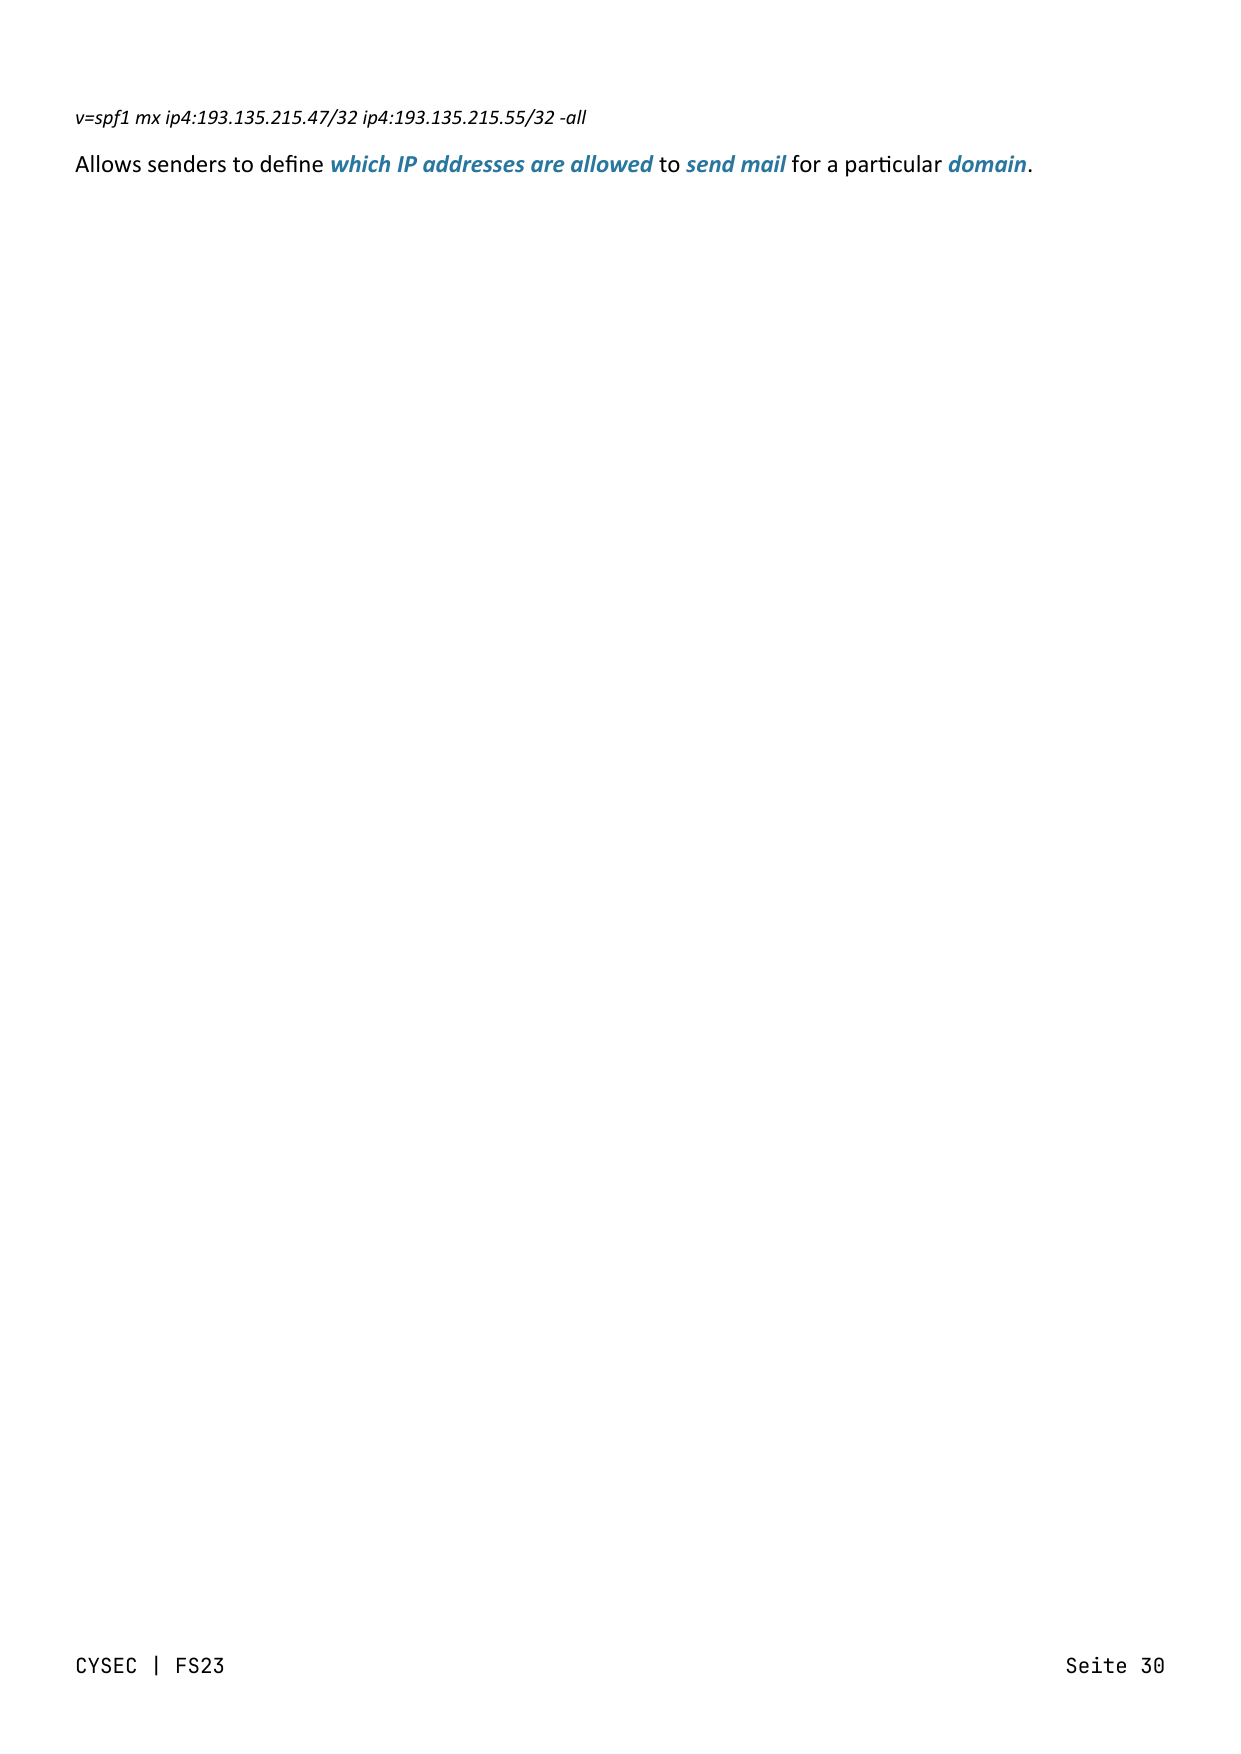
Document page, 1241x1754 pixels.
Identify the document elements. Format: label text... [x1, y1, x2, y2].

text v=spf1 mx ip4:193.135.215.47/32 ip4:193.135.215.55/32 -all [75, 104, 1165, 130]
text Allows senders to define which IP addresses are allowed to send mail for a particular domain. [75, 148, 1165, 178]
